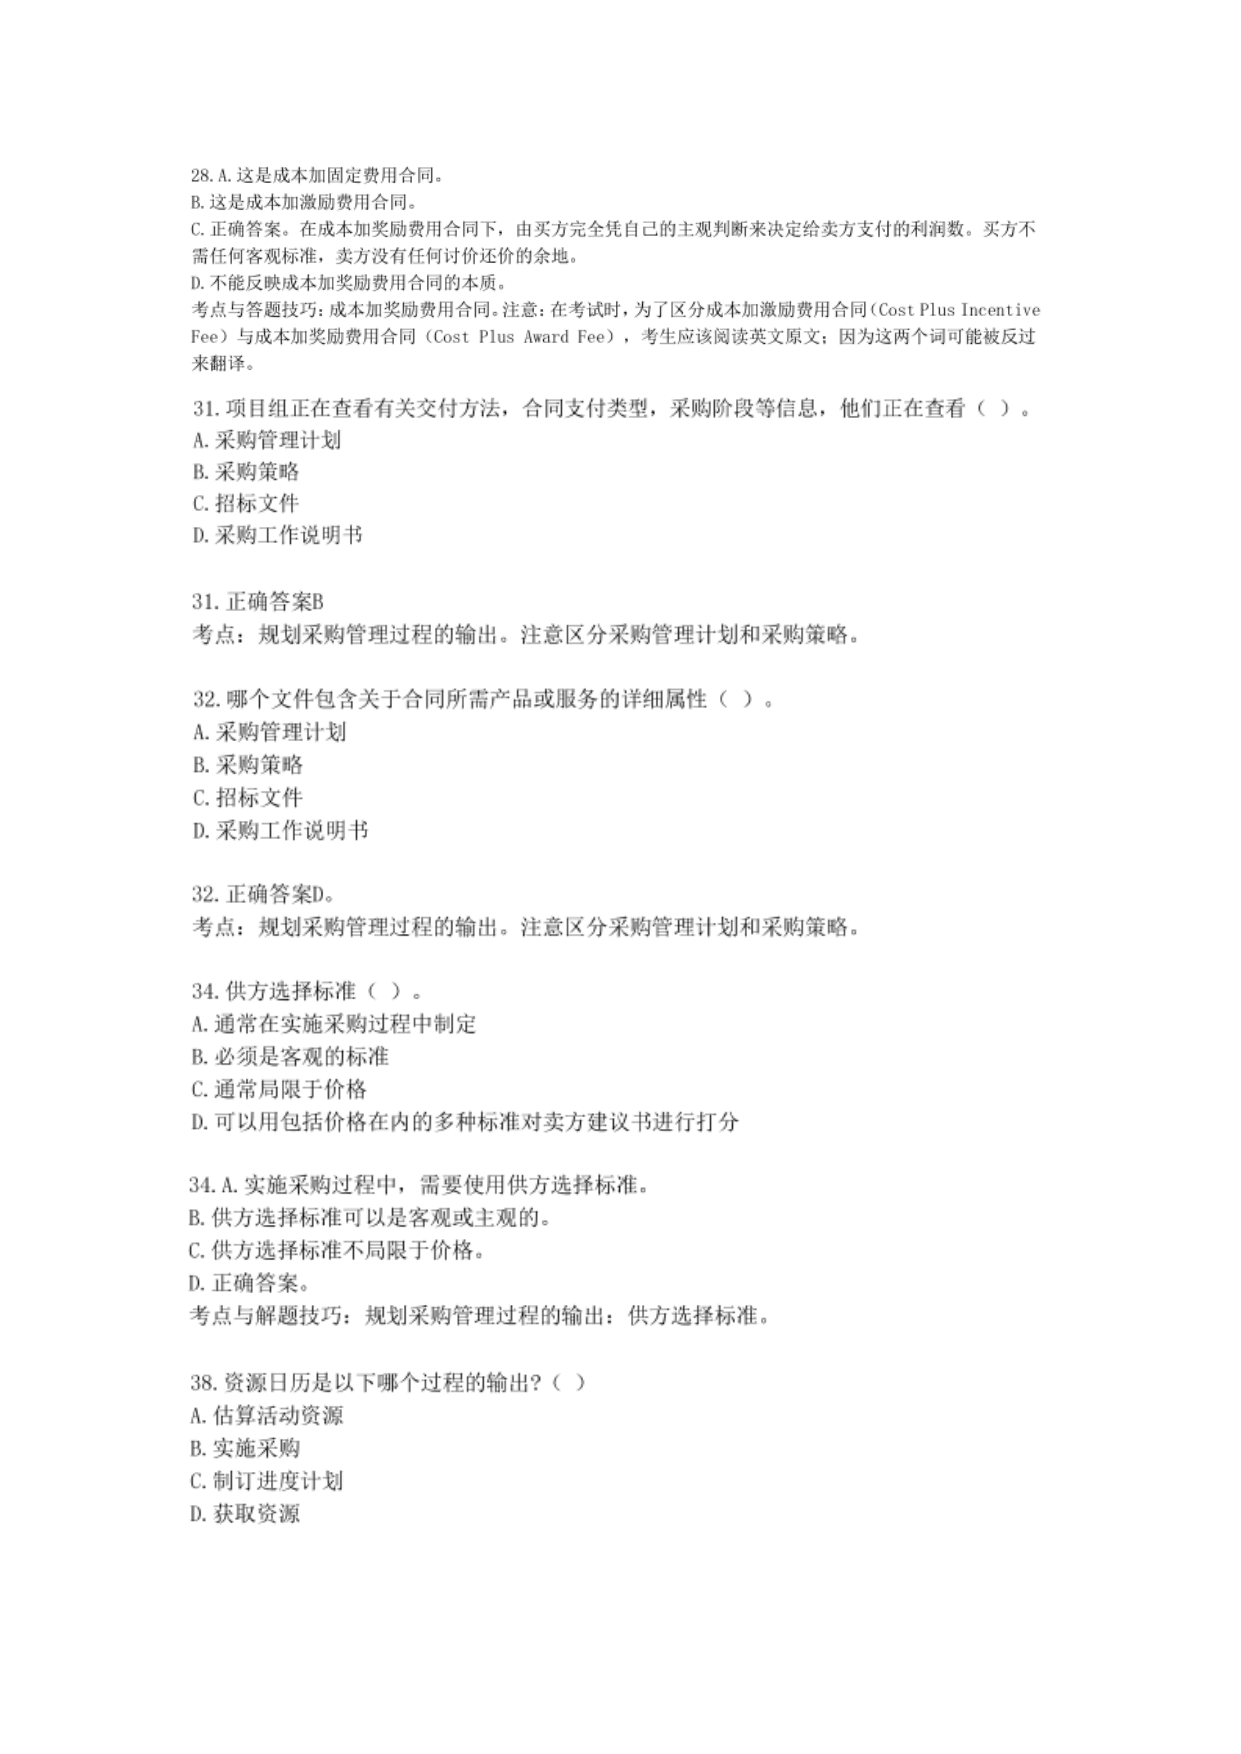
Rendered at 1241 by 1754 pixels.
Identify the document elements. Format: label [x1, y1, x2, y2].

picture [187, 682, 777, 850]
picture [187, 1364, 608, 1534]
picture [187, 162, 1052, 383]
picture [187, 389, 1053, 555]
picture [187, 584, 861, 657]
picture [187, 1169, 796, 1337]
picture [187, 877, 858, 952]
picture [187, 974, 793, 1150]
